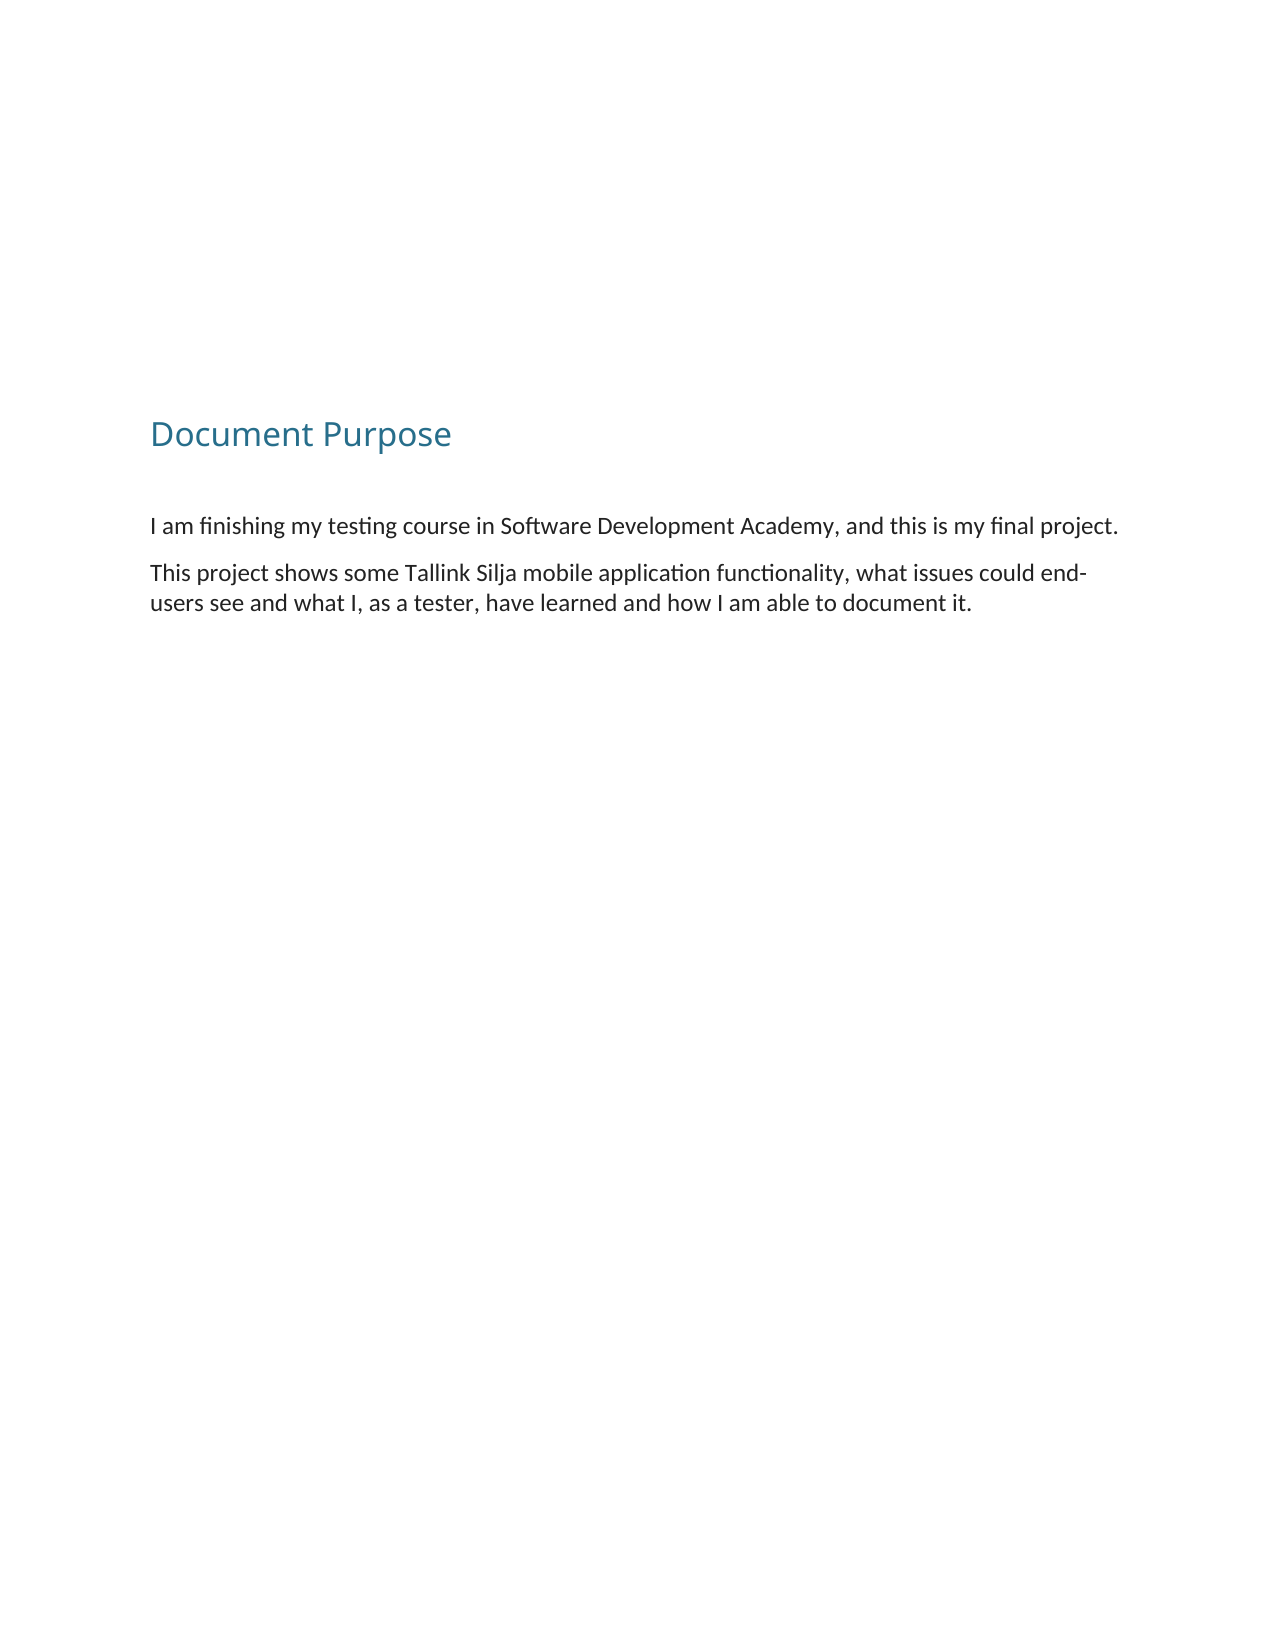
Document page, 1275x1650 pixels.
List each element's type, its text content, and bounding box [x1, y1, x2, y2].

text This project shows some Tallink Silja mobile application functionality, what issues could end-users see and what I, as a tester, have learned and how I am able to document it. [150, 557, 1125, 618]
text I am finishing my testing course in Software Development Academy, and this is my final project. [150, 510, 1125, 540]
subtitle Document Purpose [150, 410, 1125, 456]
